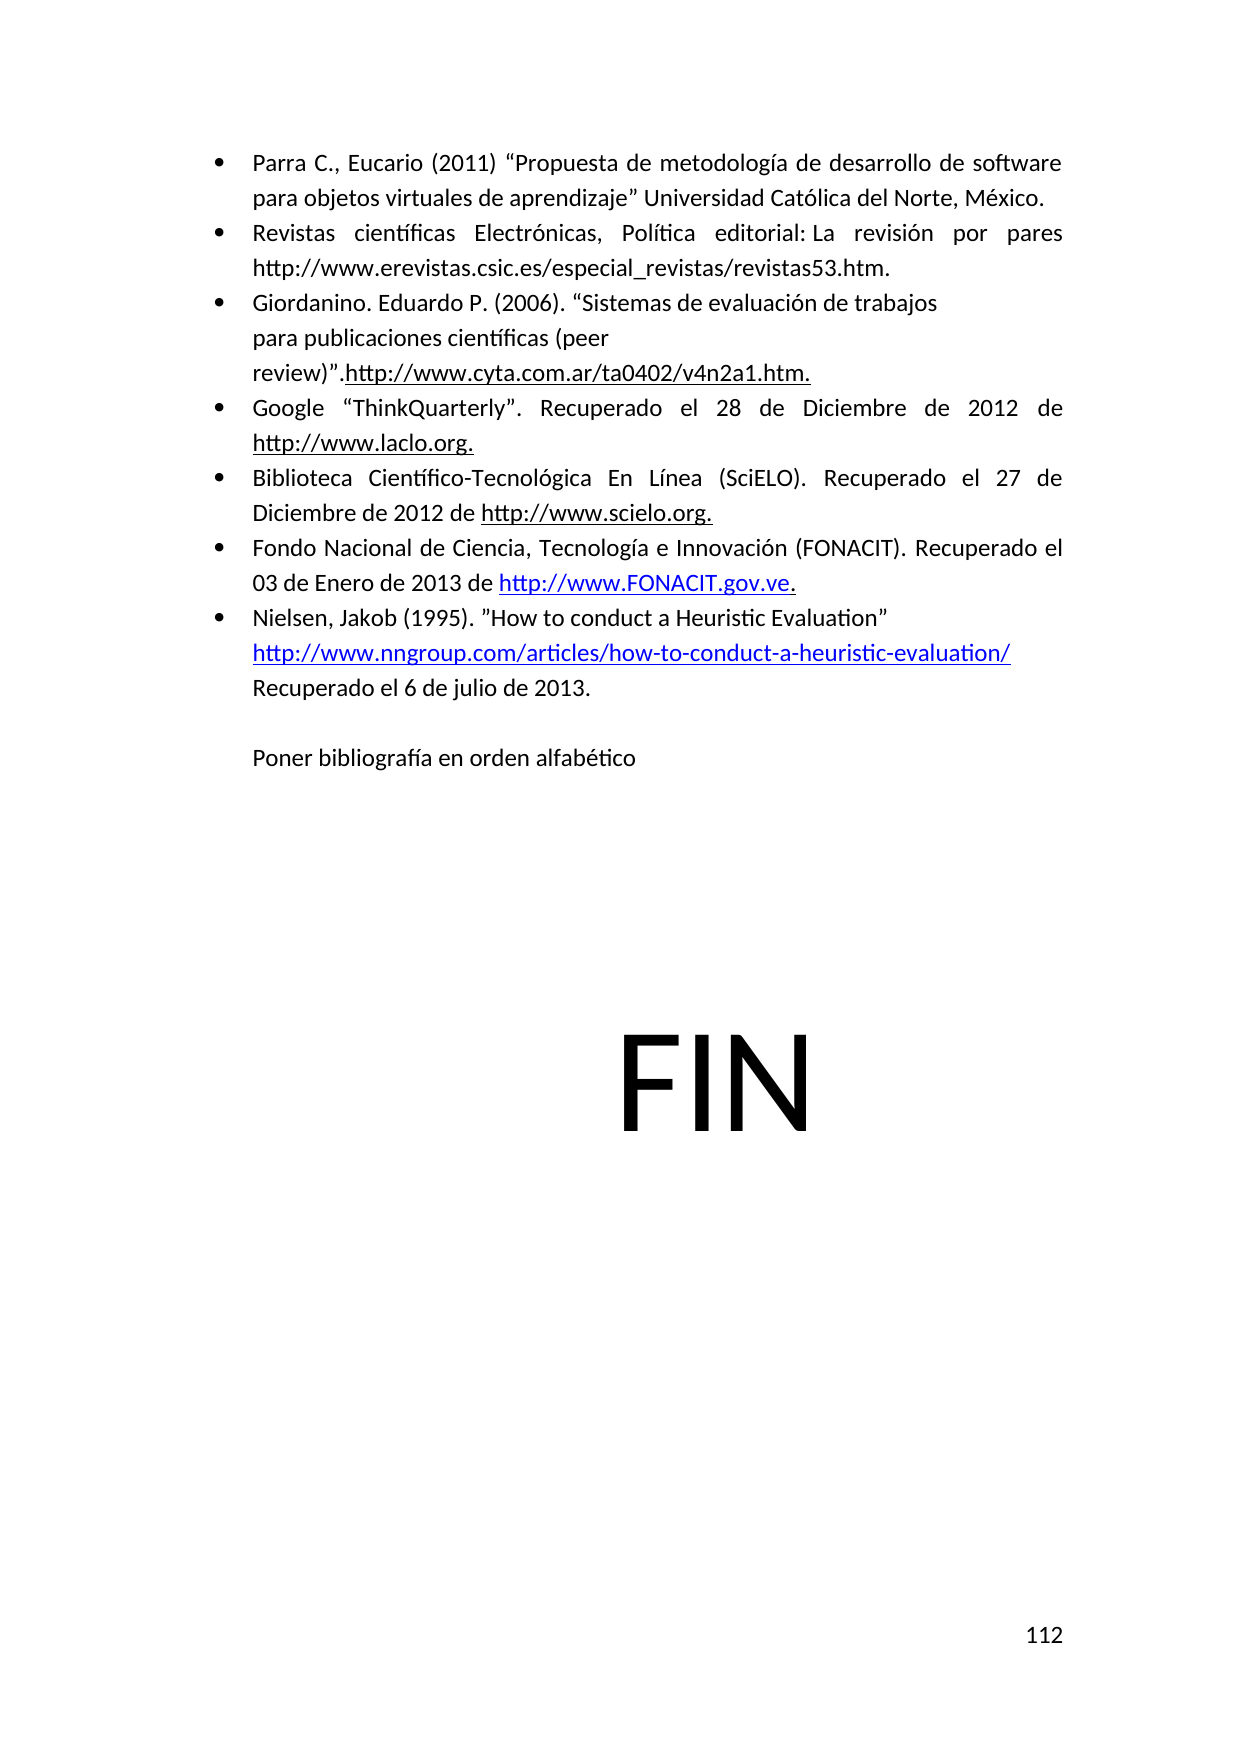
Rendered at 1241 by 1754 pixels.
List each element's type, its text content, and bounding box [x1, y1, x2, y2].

list Biblioteca Científico-Tecnológica En Línea (SciELO). Recuperado el 27 de Diciembre de 2012 de http://www.scielo.org. [215, 463, 1063, 528]
list Google “ThinkQuarterly”. Recuperado el 28 de Diciembre de 2012 de http://www.laclo.org. [215, 393, 1063, 458]
list Giordanino. Eduardo P. (2006). “Sistemas de evaluación de trabajos para publicaciones científicas (peer review)”.http://www.cyta.com.ar/ta0402/v4n2a1.htm. [215, 288, 1063, 388]
list Fondo Nacional de Ciencia, Tecnología e Innovación (FONACIT). Recuperado el 03 de Enero de 2013 de http://www.FONACIT.gov.ve. [215, 533, 1063, 598]
list Nielsen, Jakob (1995). ”How to conduct a Heuristic Evaluation” http://www.nngroup.com/articles/how-to-conduct-a-heuristic-evaluation/ Recuperado el 6 de julio de 2013. [215, 603, 1063, 703]
list Revistas científicas Electrónicas, Política editorial: La revisión por pares http://www.erevistas.csic.es/especial_revistas/revistas53.htm. [215, 218, 1063, 283]
list Poner bibliografía en orden alfabético [252, 743, 1063, 773]
list Parra C., Eucario (2011) “Propuesta de metodología de desarrollo de software para objetos virtuales de aprendizaje” Universidad Católica del Norte, México. [215, 148, 1063, 213]
text FIN [177, 986, 1063, 1169]
